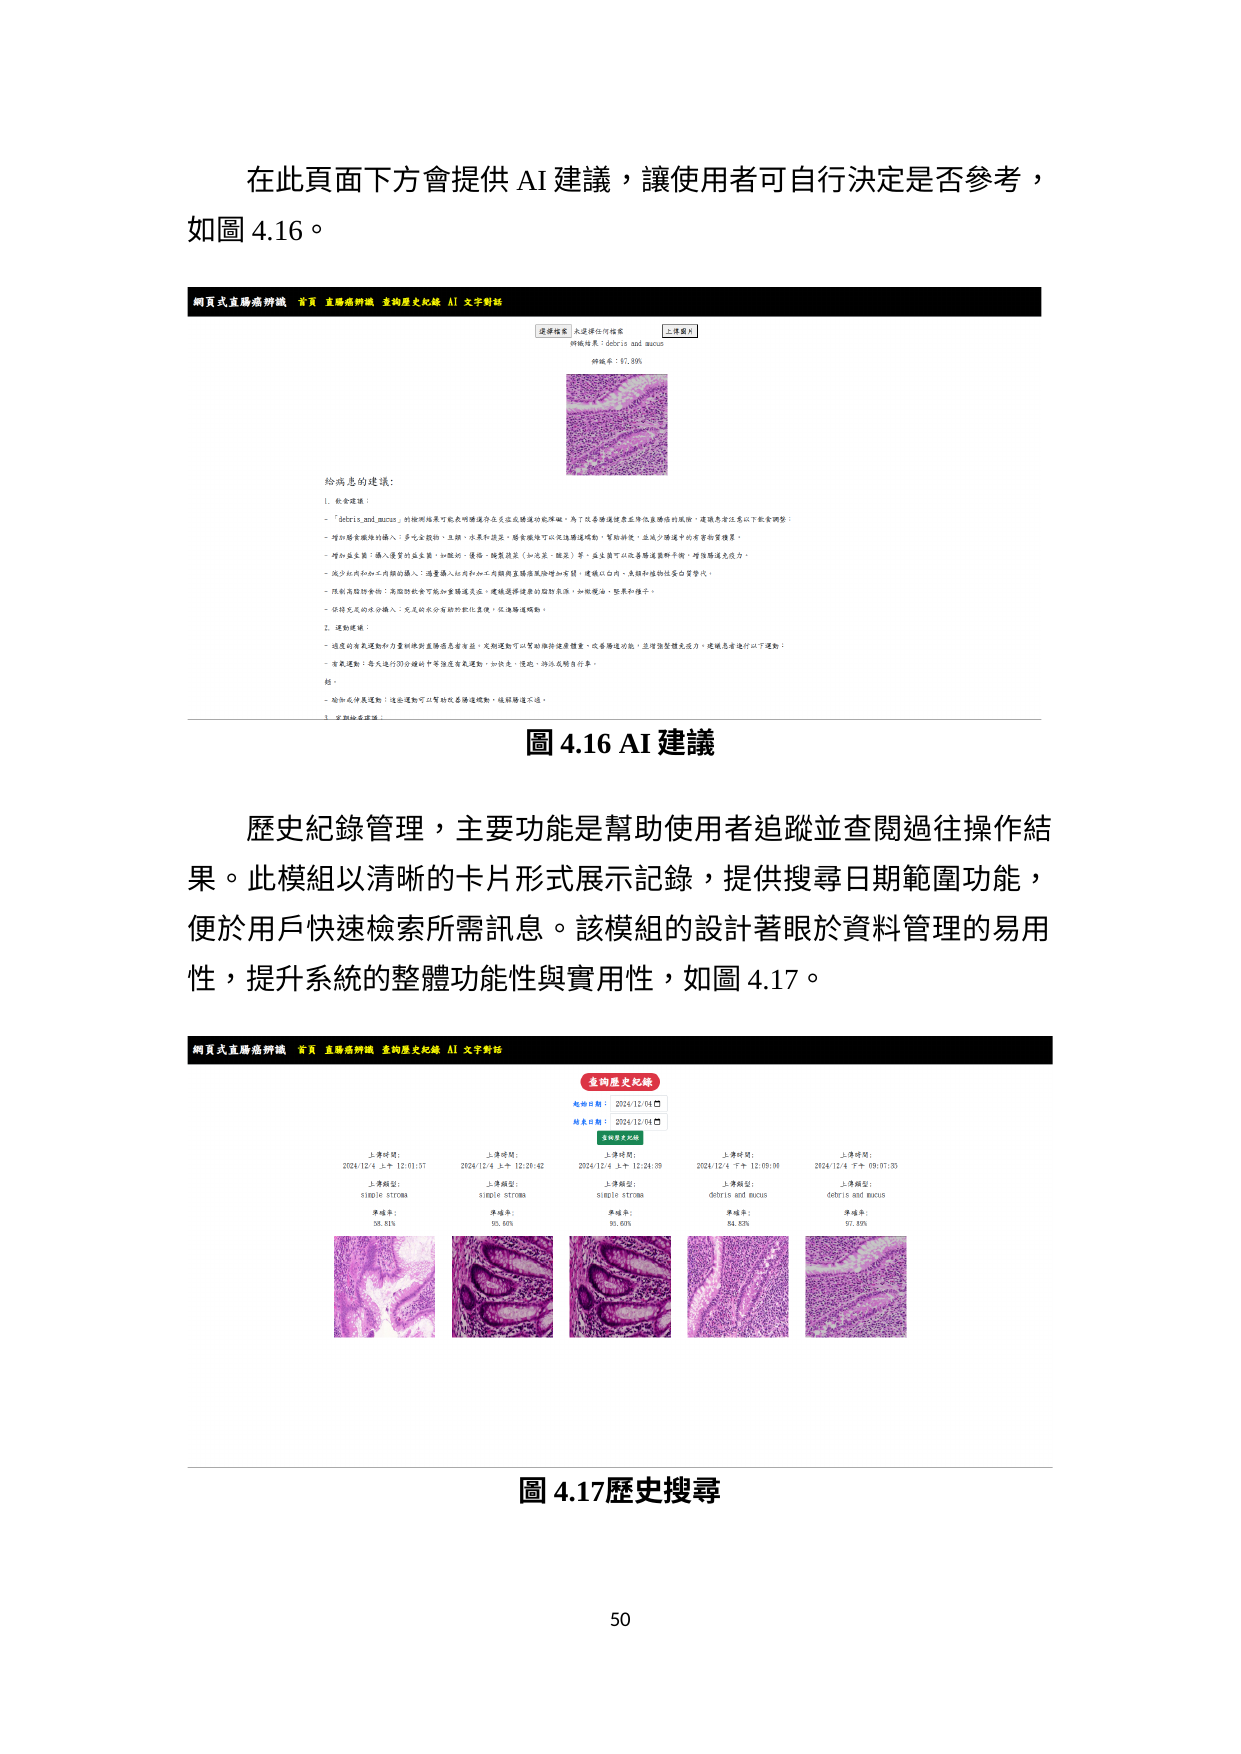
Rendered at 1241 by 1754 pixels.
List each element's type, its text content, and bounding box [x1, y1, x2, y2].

picture [187, 1036, 1053, 1468]
picture [187, 287, 1042, 720]
text 圖4.16 AI建議 [187, 719, 1053, 762]
text 歷史紀錄管理，主要功能是幫助使用者追蹤並查閱過往操作結果。此模組以清晰的卡片形式展示記錄，提供搜尋日期範圍功能，便於用戶快速檢索所需訊息。該模組的設計著眼於資料管理的易用性，提升系統的整體功能性與實用性，如圖4.17。 [187, 799, 1053, 999]
text 在此頁面下方會提供AI建議，讓使用者可自行決定是否參考，如圖4.16。 [187, 150, 1053, 250]
text 圖4.17歷史搜尋 [187, 1468, 1053, 1510]
